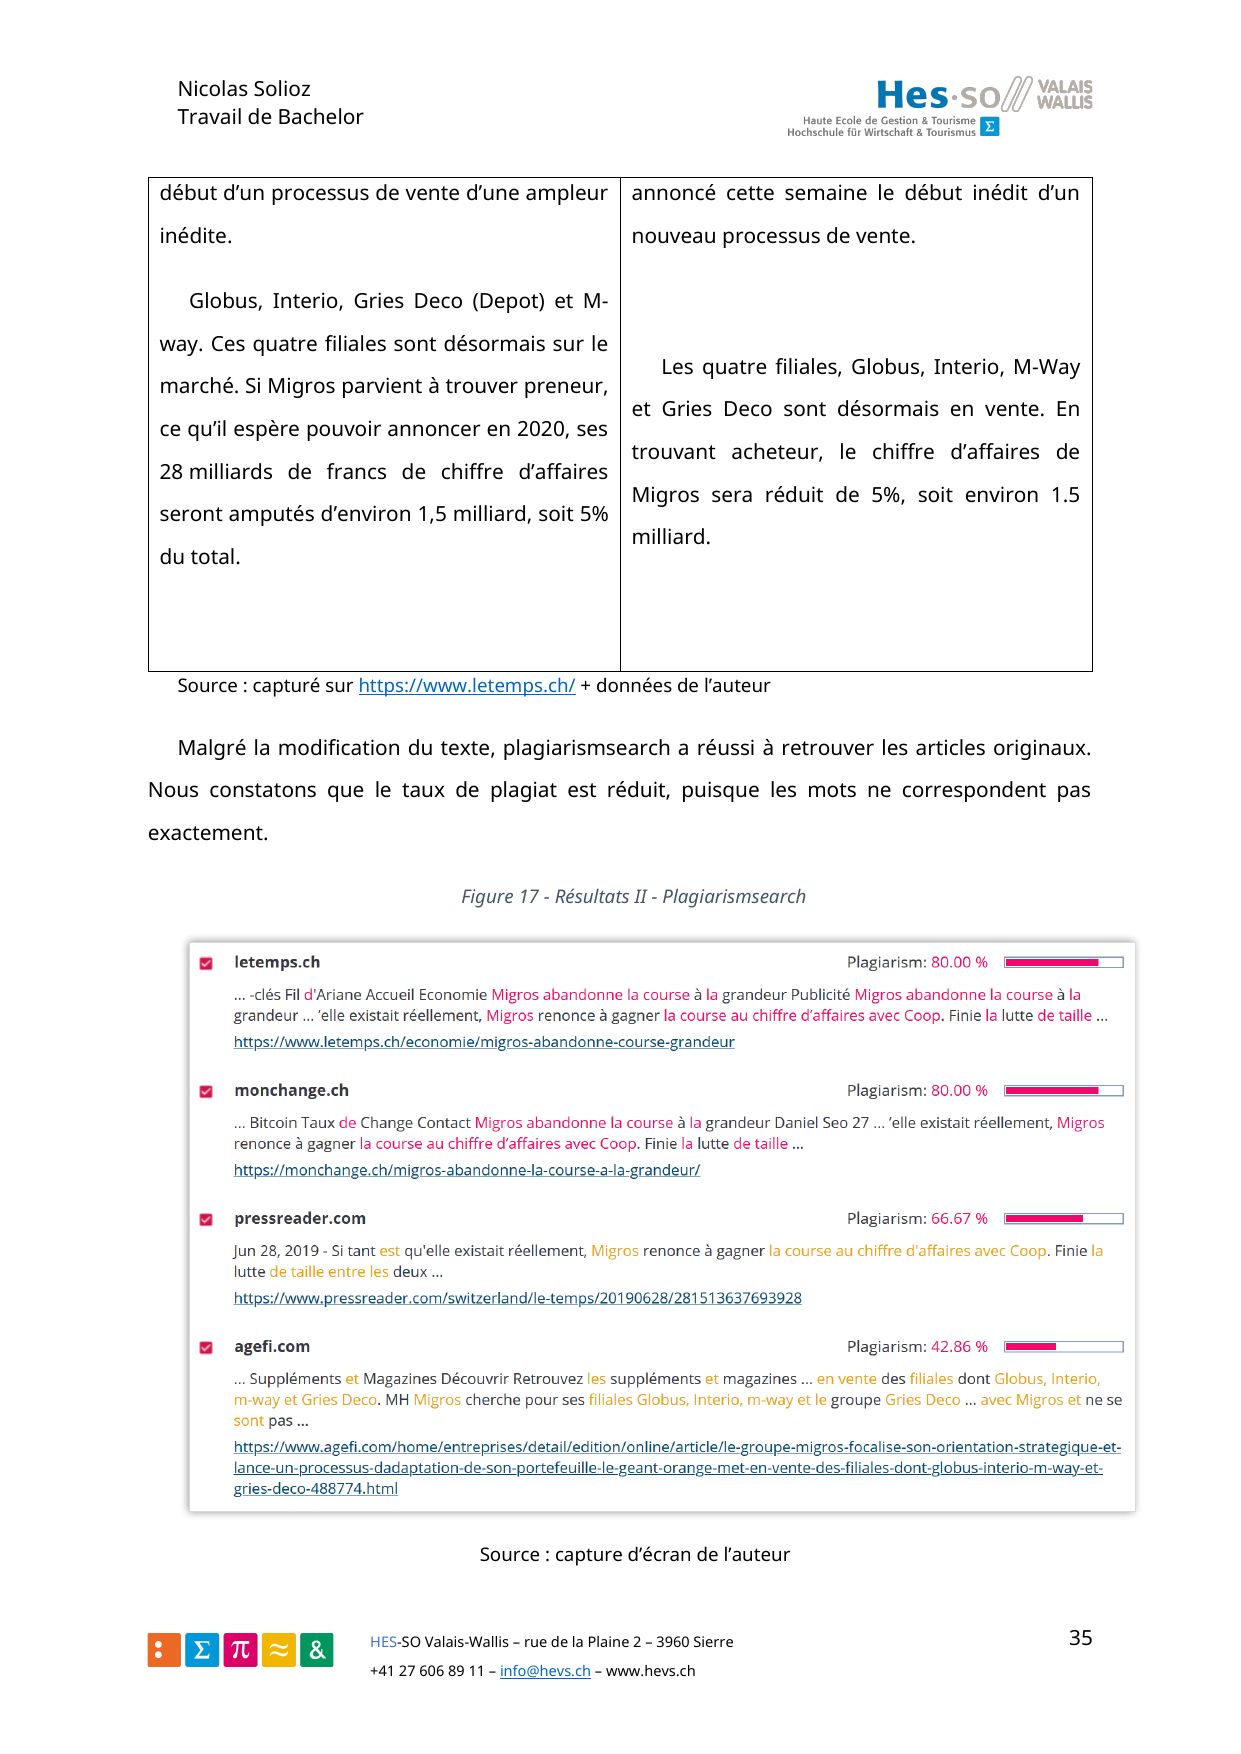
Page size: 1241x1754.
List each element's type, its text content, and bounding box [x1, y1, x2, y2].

picture [147, 1633, 185, 1667]
picture [190, 943, 1135, 1511]
text Malgré la modification du texte, plagiarismsearch a réussi à retrouver les articles originaux. Nous constatons que le taux de plagiat est réduit, puisque les mots ne correspondent pas exactement. [148, 733, 1093, 847]
picture [219, 1633, 334, 1667]
picture [196, 1642, 202, 1652]
picture [788, 76, 1093, 136]
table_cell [621, 178, 1092, 671]
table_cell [149, 178, 620, 671]
text Figure 17 - Résultats II - Plagiarismsearch [148, 884, 1093, 909]
picture [196, 1654, 209, 1658]
text Source : capturé sur https://www.letemps.ch/ + données de l’auteur [148, 672, 1093, 697]
text Source : capture d’écran de l’auteur [148, 1541, 1093, 1567]
